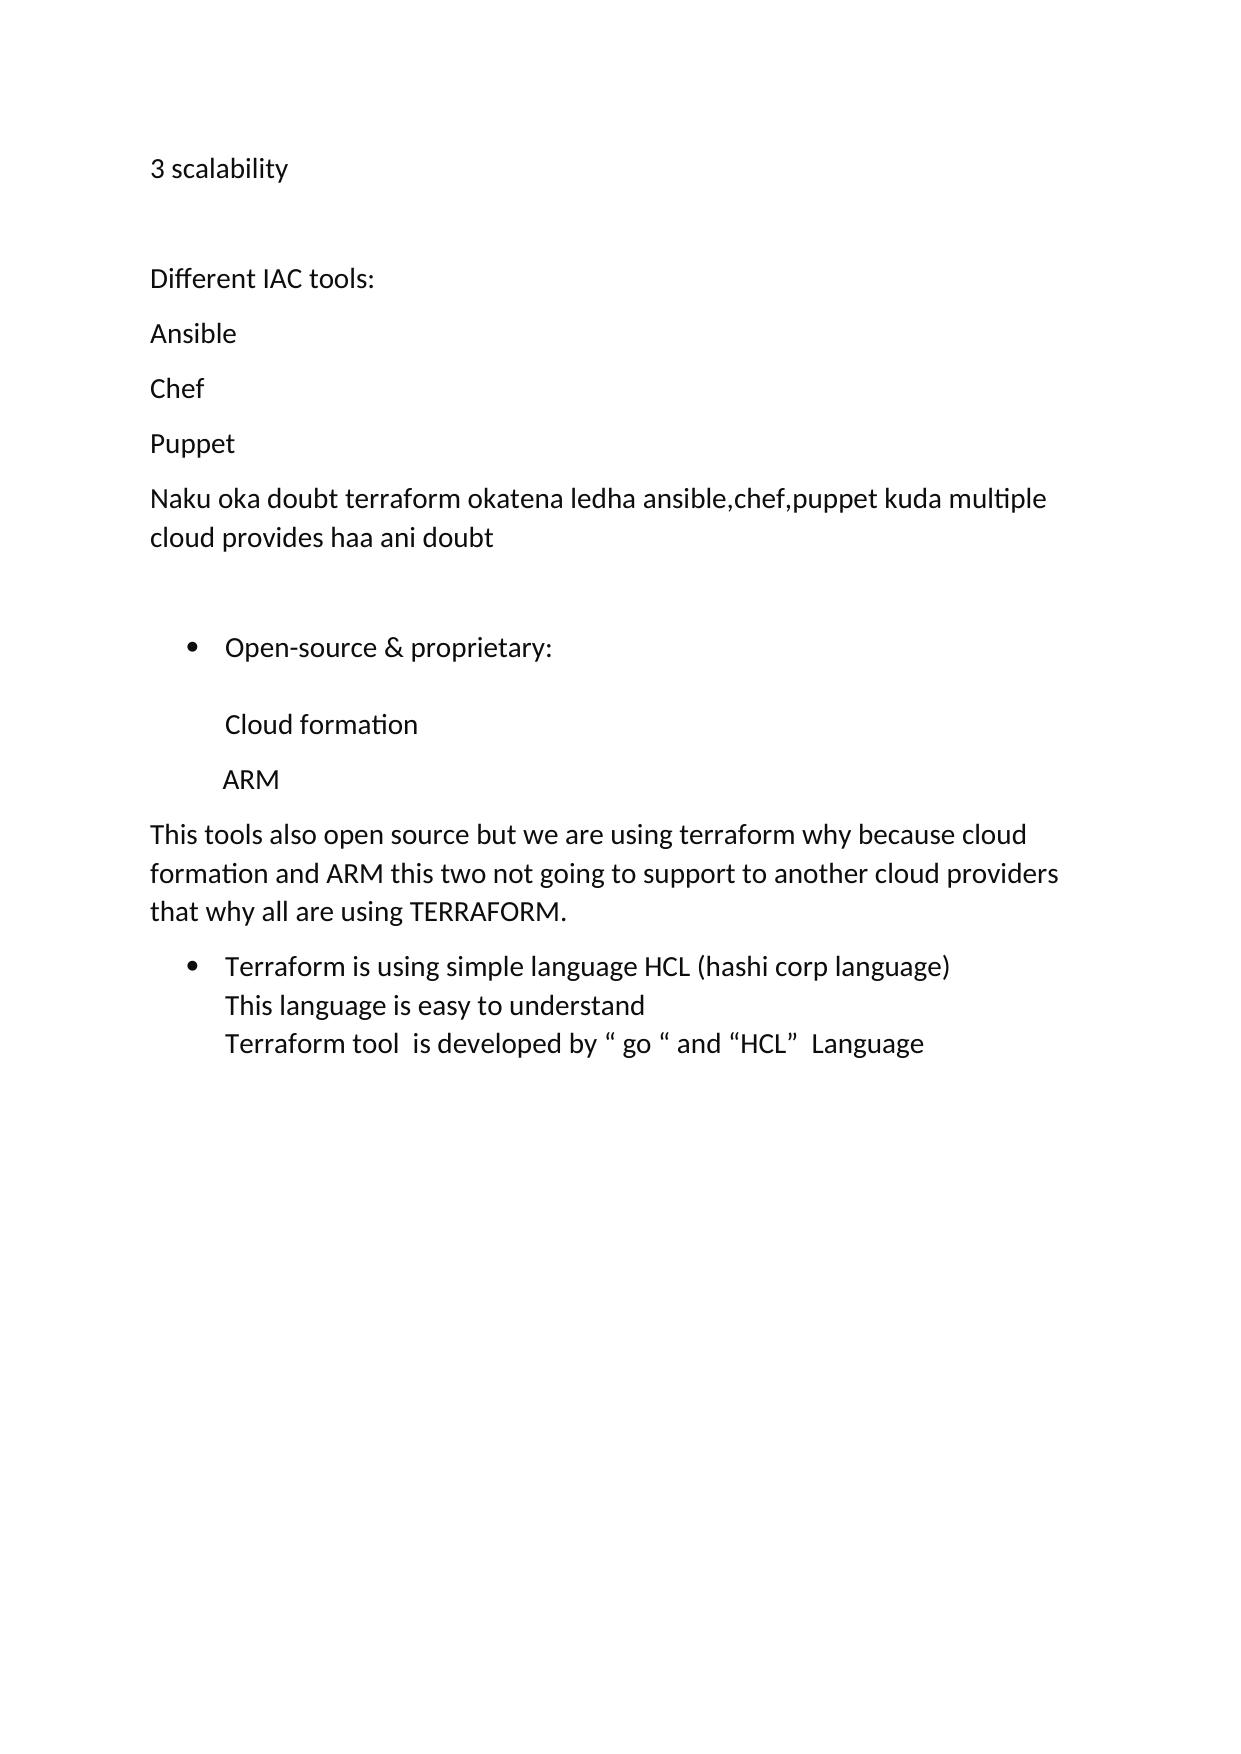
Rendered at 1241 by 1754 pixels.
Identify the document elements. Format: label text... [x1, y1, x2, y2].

list This language is easy to understand [225, 987, 1090, 1022]
list Terraform tool is developed by “ go “ and “HCL” Language [225, 1025, 1090, 1061]
text Ansible [150, 315, 1090, 351]
text Different IAC tools: [150, 260, 1090, 296]
list Terraform is using simple language HCL (hashi corp language) [187, 948, 1090, 984]
text This tools also open source but we are using terraform why because cloud formation and ARM this two not going to support to another cloud providers that why all are using TERRAFORM. [150, 816, 1090, 929]
text Chef [150, 370, 1090, 406]
text 3 scalability [150, 150, 1090, 186]
text ARM [150, 761, 1090, 797]
text Naku oka doubt terraform okatena ledha ansible,chef,puppet kuda multiple cloud provides haa ani doubt [150, 481, 1090, 555]
text Puppet [150, 426, 1090, 461]
list Open-source & proprietary: [187, 629, 1090, 665]
list Cloud formation [225, 706, 1090, 742]
